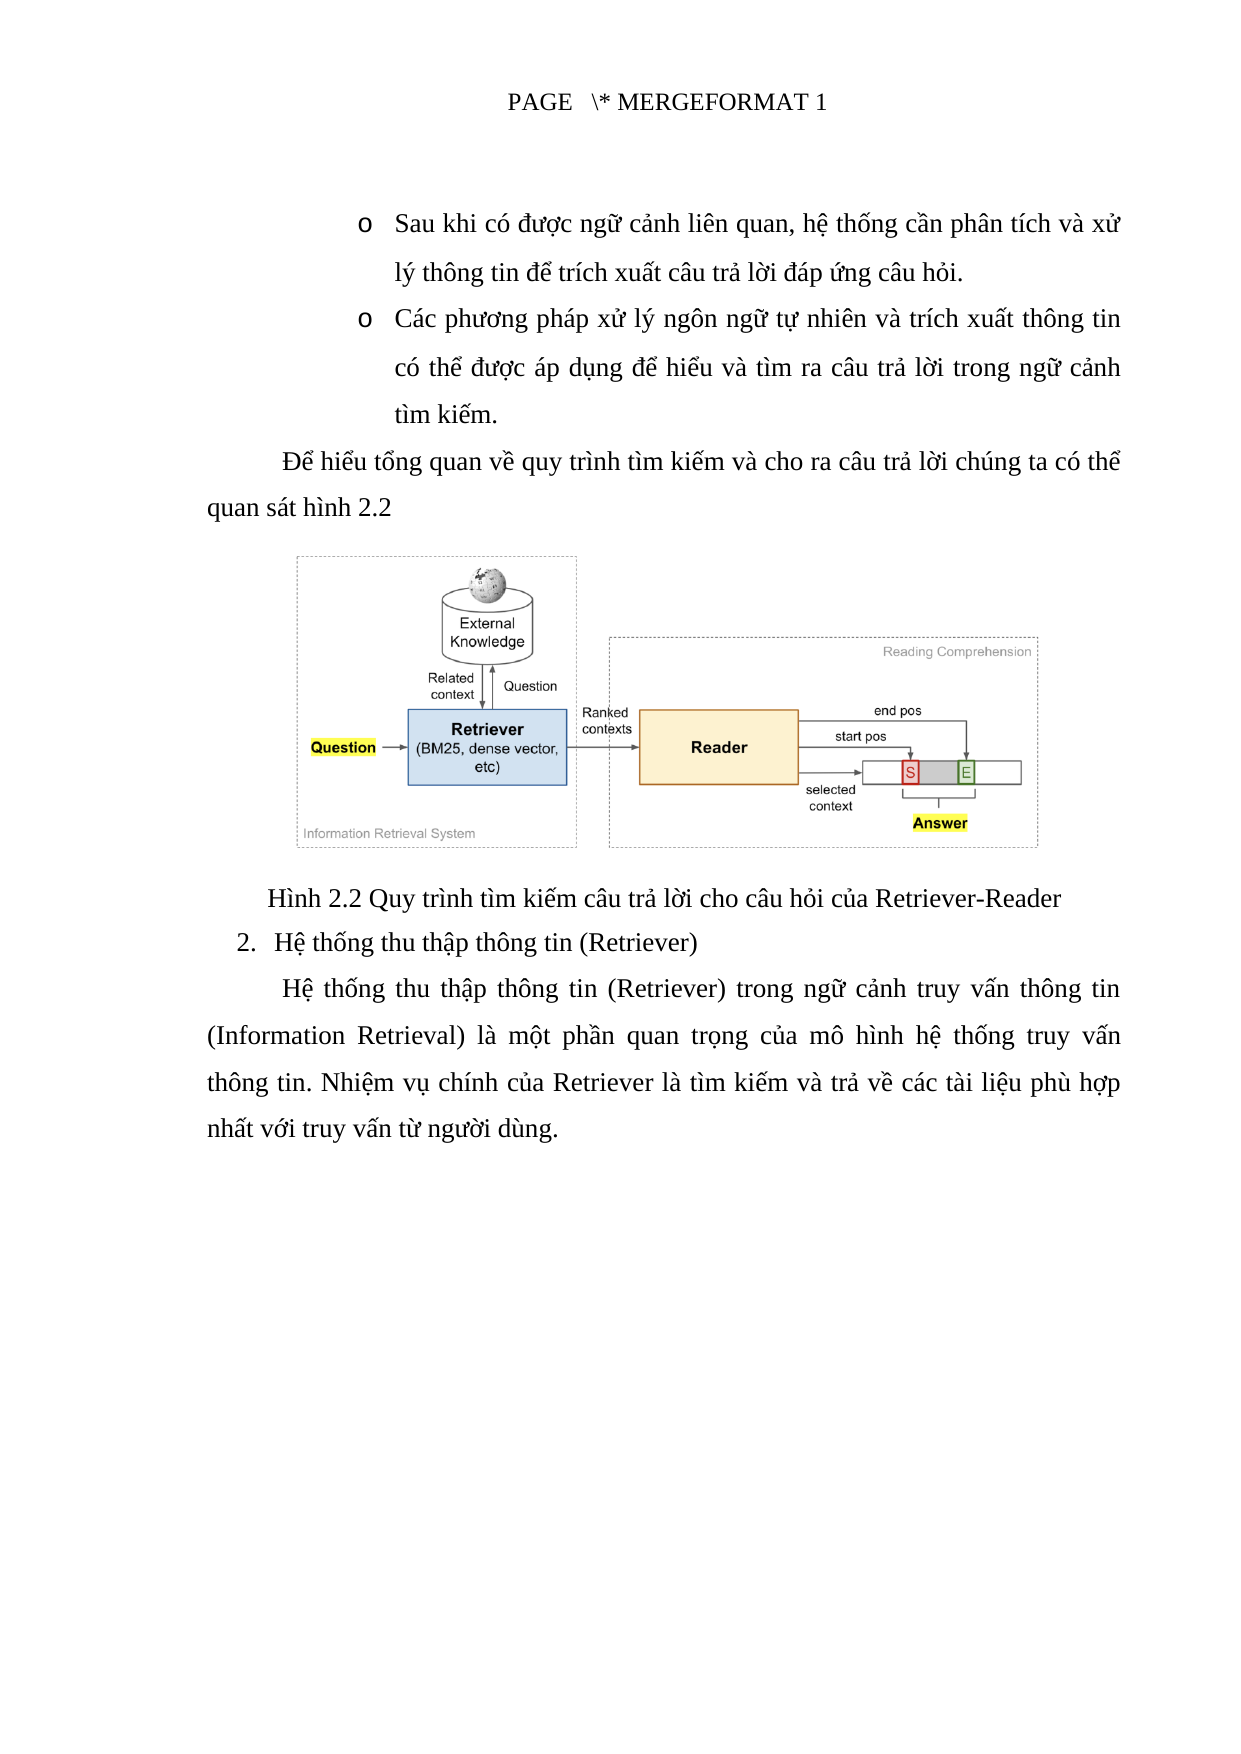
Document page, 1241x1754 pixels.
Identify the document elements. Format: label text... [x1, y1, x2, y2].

picture [292, 550, 1043, 854]
text Hệ thống thu thập thông tin (Retriever) trong ngữ cảnh truy vấn thông tin (Information Retrieval) là một phần quan trọng của mô hình hệ thống truy vấn thông tin. Nhiệm vụ chính của Retriever là tìm kiếm và trả về các tài liệu phù hợp nhất với truy vấn từ người dùng. [207, 972, 1122, 1143]
list Các phương pháp xử lý ngôn ngữ tự nhiên và trích xuất thông tin có thể được áp dụng để hiểu và tìm ra câu trả lời trong ngữ cảnh tìm kiếm. [357, 302, 1122, 429]
text Hình 2.2 Quy trình tìm kiếm câu trả lời cho câu hỏi của Retriever-Reader [207, 882, 1122, 913]
list Sau khi có được ngữ cảnh liên quan, hệ thống cần phân tích và xử lý thông tin để trích xuất câu trả lời đáp ứng câu hỏi. [357, 207, 1122, 287]
text Để hiểu tổng quan về quy trình tìm kiếm và cho ra câu trả lời chúng ta có thể quan sát hình 2.2 [207, 445, 1122, 522]
list Hệ thống thu thập thông tin (Retriever) [236, 926, 1122, 957]
